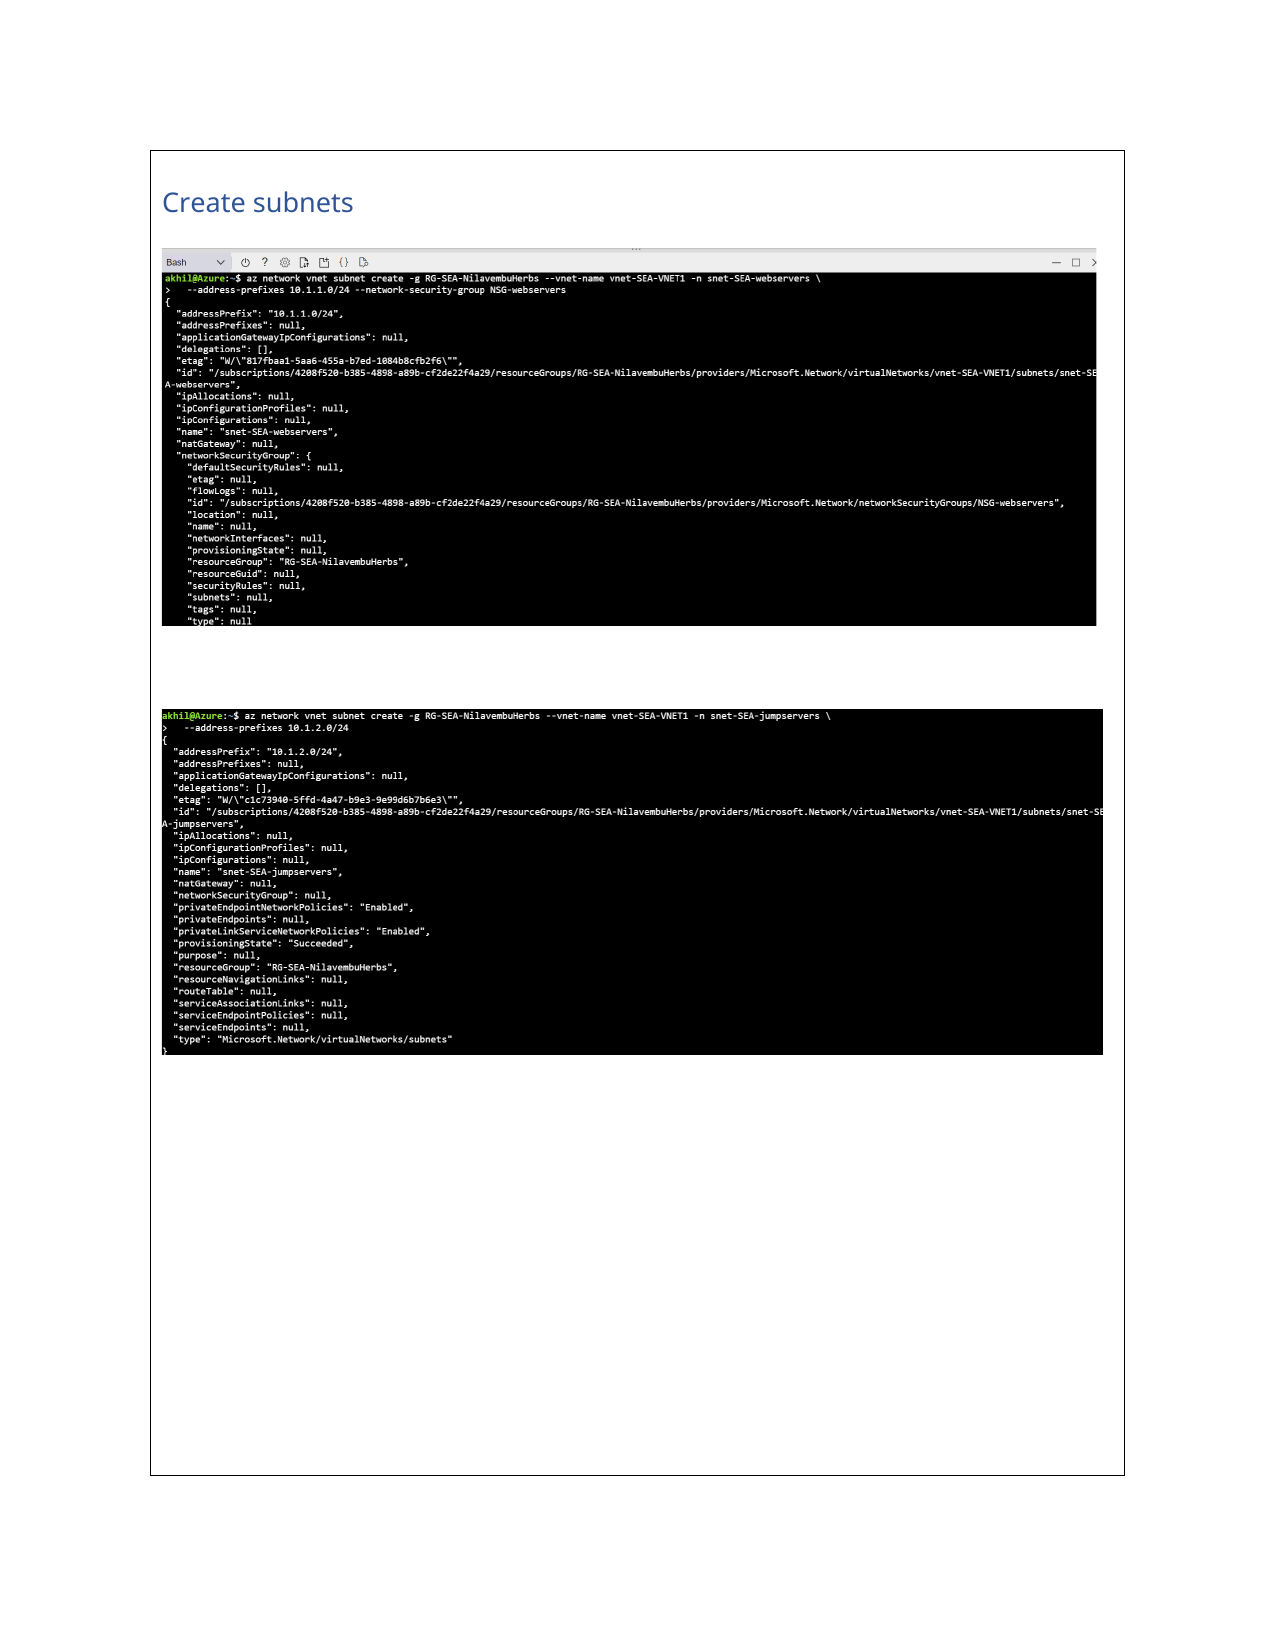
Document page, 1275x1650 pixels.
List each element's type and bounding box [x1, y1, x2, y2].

table_header [151, 151, 1124, 1474]
picture [161, 248, 1097, 626]
picture [161, 709, 1103, 1055]
